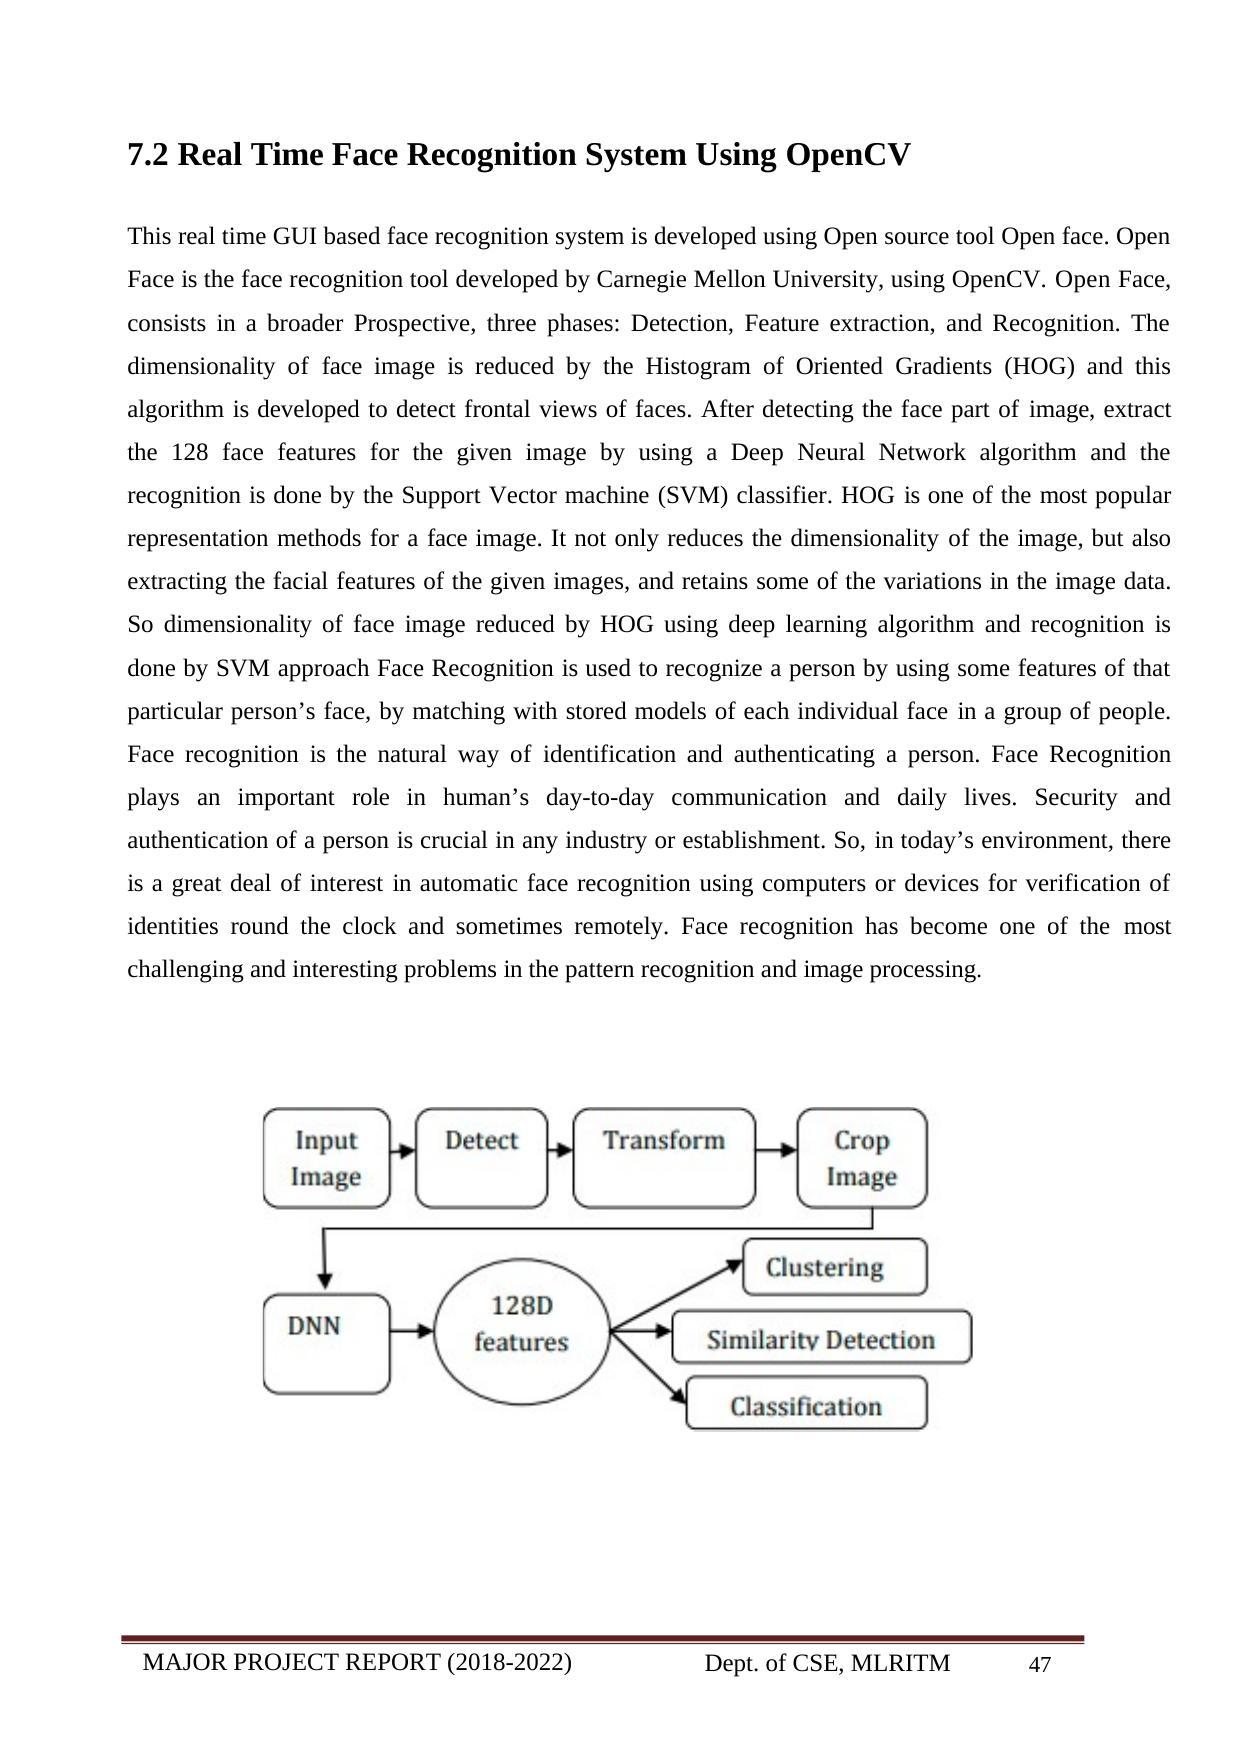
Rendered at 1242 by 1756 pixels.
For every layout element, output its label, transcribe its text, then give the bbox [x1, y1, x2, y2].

picture [262, 1107, 973, 1432]
text This real time GUI based face recognition system is developed using Open source tool Open face. Open Face is the face recognition tool developed by Carnegie Mellon University, using OpenCV. Open Face, consists in a broader Prospective, three phases: Detection, Feature extraction, and Recognition. The dimensionality of face image is reduced by the Histogram of Oriented Gradients (HOG) and this algorithm is developed to detect frontal views of faces. After detecting the face part of image, extract the 128 face features for the given image by using a Deep Neural Network algorithm and the recognition is done by the Support Vector machine (SVM) classifier. HOG is one of the most popular representation methods for a face image. It not only reduces the dimensionality of the image, but also extracting the facial features of the given images, and retains some of the variations in the image data. So dimensionality of face image reduced by HOG using deep learning algorithm and recognition is done by SVM approach Face Recognition is used to recognize a person by using some features of that particular person’s face, by matching with stored models of each individual face in a group of people. Face recognition is the natural way of identification and authenticating a person. Face Recognition plays an important role in human’s day-to-day communication and daily lives. Security and authentication of a person is crucial in any industry or establishment. So, in today’s environment, there is a great deal of interest in automatic face recognition using computers or devices for verification of identities round the clock and sometimes remotely. Face recognition has become one of the most challenging and interesting problems in the pattern recognition and image processing. [127, 221, 1171, 983]
subtitle Real Time Face Recognition System Using OpenCV [127, 134, 1196, 172]
